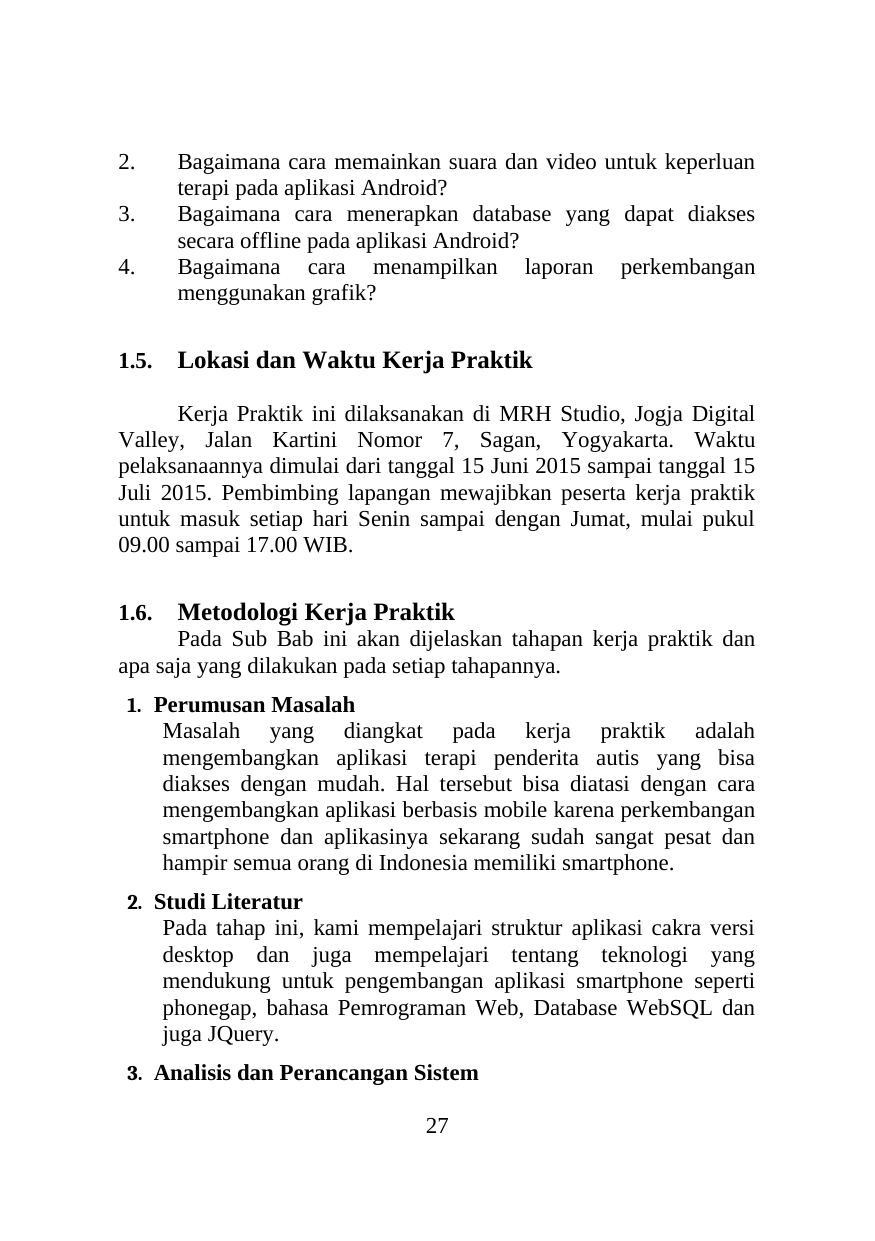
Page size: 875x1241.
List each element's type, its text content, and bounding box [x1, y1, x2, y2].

text 3. Bagaimana cara menerapkan database yang dapat diakses secara offline pada aplikasi Android? [118, 200, 756, 253]
text Pada tahap ini, kami mempelajari struktur aplikasi cakra versi desktop dan juga mempelajari tentang teknologi yang mendukung untuk pengembangan aplikasi smartphone seperti phonegap, bahasa Pemrograman Web, Database WebSQL dan juga JQuery. [162, 914, 756, 1046]
text 2. Bagaimana cara memainkan suara dan video untuk keperluan terapi pada aplikasi Android? [118, 148, 756, 200]
text Pada Sub Bab ini akan dijelaskan tahapan kerja praktik dan apa saja yang dilakukan pada setiap tahapannya. [118, 626, 756, 678]
list Studi Literatur [127, 888, 756, 914]
subtitle Metodologi Kerja Praktik [118, 597, 756, 626]
list Perumusan Masalah [127, 691, 756, 717]
text 4. Bagaimana cara menampilkan laporan perkembangan menggunakan grafik? [118, 253, 756, 306]
subtitle Lokasi dan Waktu Kerja Praktik [118, 345, 756, 373]
list Analisis dan Perancangan Sistem [127, 1059, 756, 1085]
text Kerja Praktik ini dilaksanakan di MRH Studio, Jogja Digital Valley, Jalan Kartini Nomor 7, Sagan, Yogyakarta. Waktu pelaksanaannya dimulai dari tanggal 15 Juni 2015 sampai tanggal 15 Juli 2015. Pembimbing lapangan mewajibkan peserta kerja praktik untuk masuk setiap hari Senin sampai dengan Jumat, mulai pukul 09.00 sampai 17.00 WIB. [118, 400, 756, 558]
text Masalah yang diangkat pada kerja praktik adalah mengembangkan aplikasi terapi penderita autis yang bisa diakses dengan mudah. Hal tersebut bisa diatasi dengan cara mengembangkan aplikasi berbasis mobile karena perkembangan smartphone dan aplikasinya sekarang sudah sangat pesat dan hampir semua orang di Indonesia memiliki smartphone. [162, 717, 756, 875]
